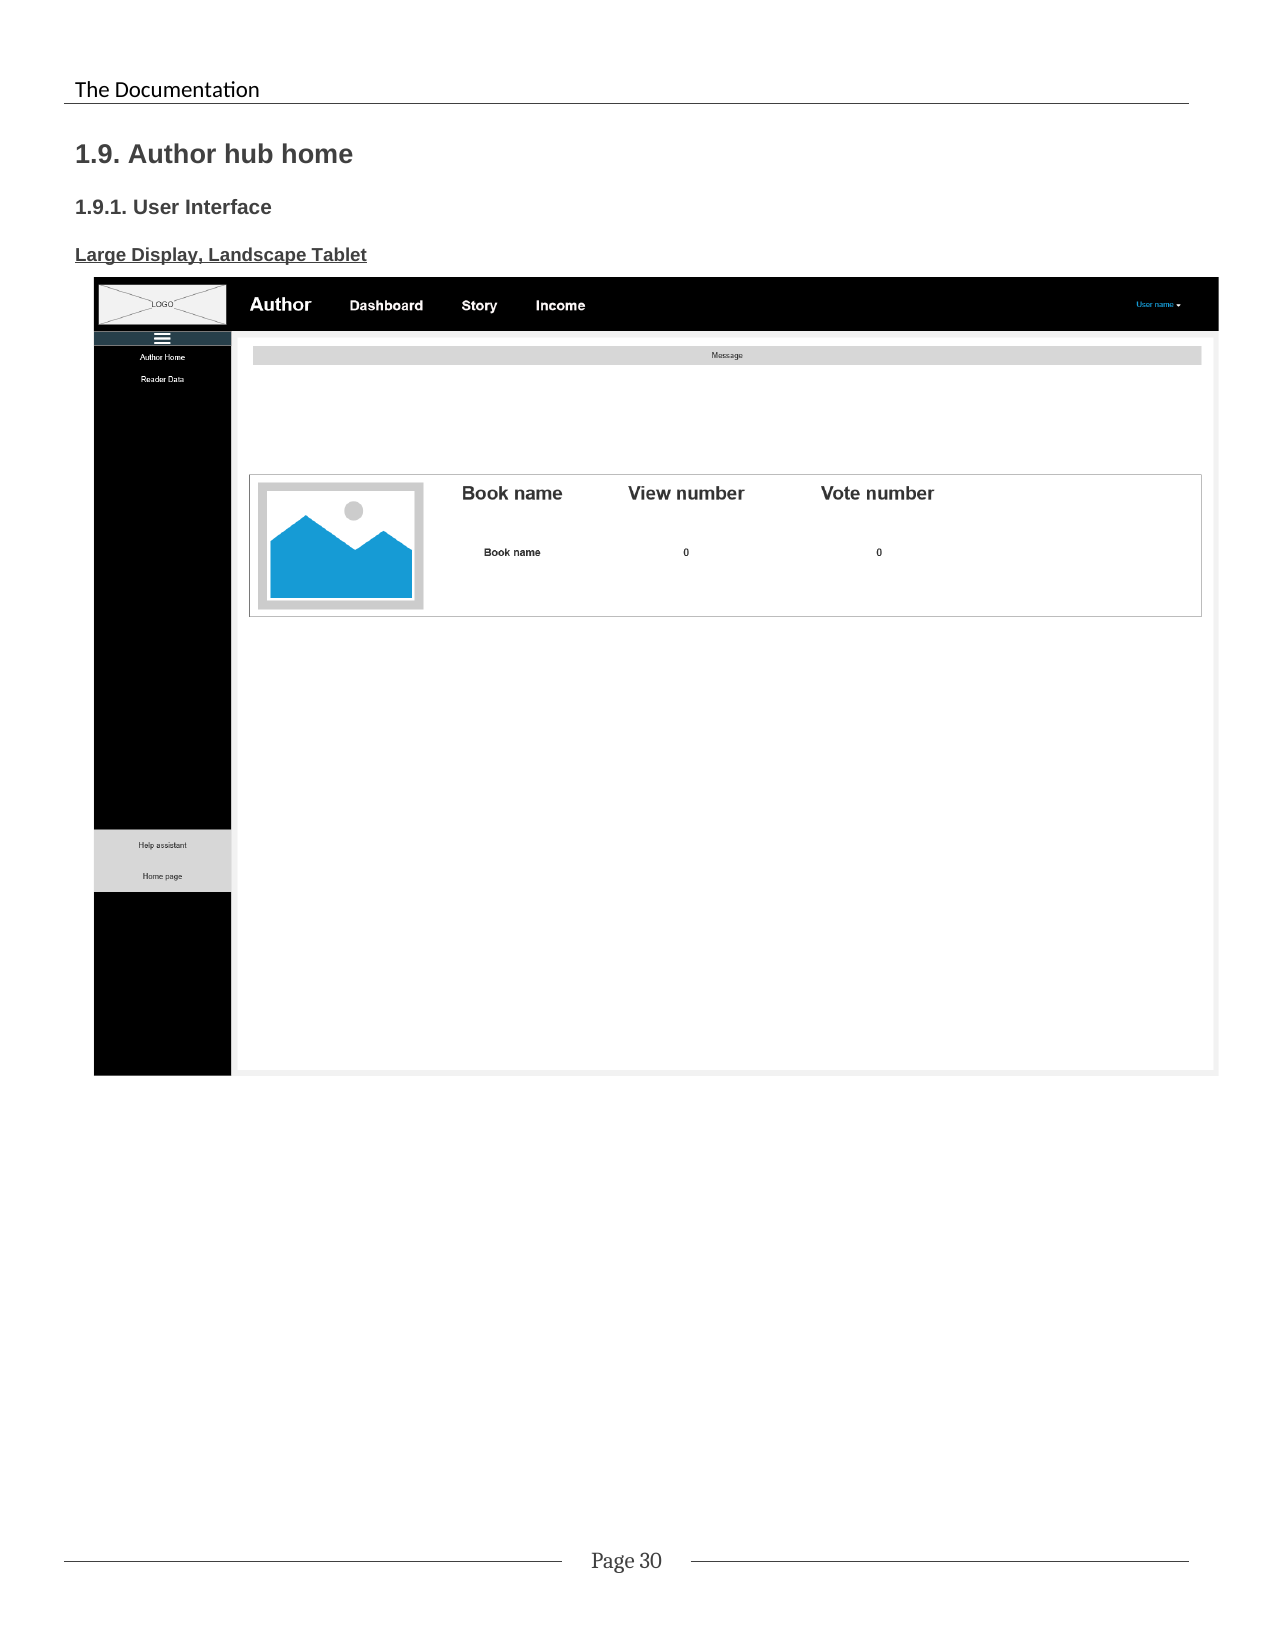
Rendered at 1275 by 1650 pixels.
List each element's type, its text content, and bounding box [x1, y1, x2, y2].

subtitle Large Display, Landscape Tablet [75, 243, 1200, 265]
subtitle Author hub home [75, 138, 1200, 169]
subtitle User Interface [75, 194, 1200, 218]
